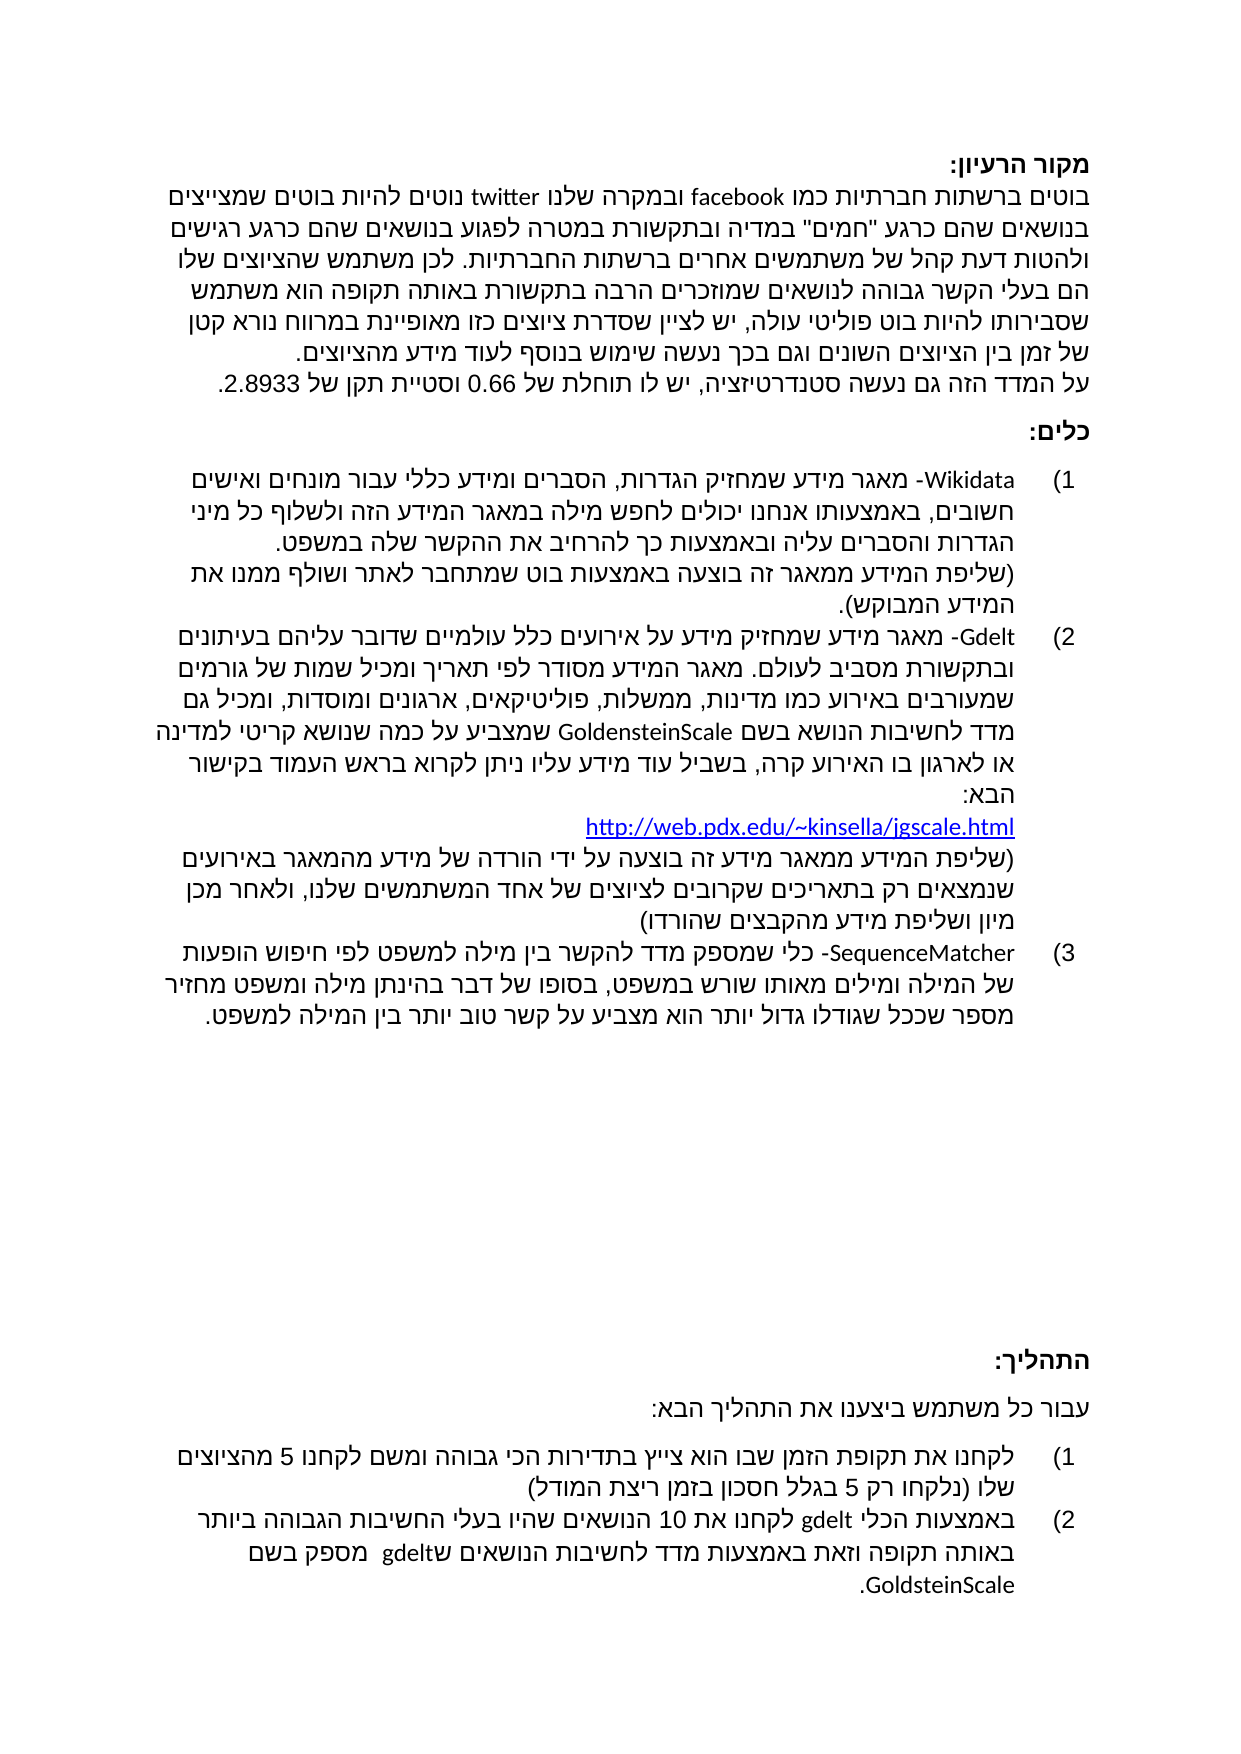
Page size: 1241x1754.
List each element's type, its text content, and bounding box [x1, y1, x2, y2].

list Gdelt- מאגר מידע שמחזיק מידע על אירועים כלל עולמיים שדובר עליהם בעיתונים ובתקשורת מסביב לעולם. מאגר המידע מסודר לפי תאריך ומכיל שמות של גורמים שמעורבים באירוע כמו מדינות, ממשלות, פוליטיקאים, ארגונים ומוסדות, ומכיל גם מדד לחשיבות הנושא בשם GoldensteinScale שמצביע על כמה שנושא קריטי למדינה או לארגון בו האירוע קרה, בשביל עוד מידע עליו ניתן לקרוא בראש העמוד בקישור הבא: [150, 621, 1053, 809]
list SequenceMatcher- כלי שמספק מדד להקשר בין מילה למשפט לפי חיפוש הופעות של המילה ומילים מאותו שורש במשפט, בסופו של דבר בהינתן מילה ומשפט מחזיר מספר שככל שגודלו גדול יותר הוא מצביע על קשר טוב יותר בין המילה למשפט. [150, 937, 1053, 1030]
list http://web.pdx.edu/~kinsella/jgscale.html [150, 811, 1015, 842]
list (שליפת המידע ממאגר זה בוצעה באמצעות בוט שמתחבר לאתר ושולף ממנו את המידע המבוקש). [150, 559, 1015, 619]
list באמצעות הכלי gdelt לקחנו את 10 הנושאים שהיו בעלי החשיבות הגבוהה ביותר באותה תקופה וזאת באמצעות מדד לחשיבות הנושאים שgdelt מספק בשם GoldsteinScale. [150, 1504, 1053, 1600]
list לקחנו את תקופת הזמן שבו הוא צייץ בתדירות הכי גבוהה ומשם לקחנו 5 מהציוצים שלו (נלקחו רק 5 בגלל חסכון בזמן ריצת המודל) [150, 1442, 1053, 1502]
text מקור הרעיון: בוטים ברשתות חברתיות כמו facebook ובמקרה שלנו twitter נוטים להיות בוטים שמצייצים בנושאים שהם כרגע "חמים" במדיה ובתקשורת במטרה לפגוע בנושאים שהם כרגע רגישים ולהטות דעת קהל של משתמשים אחרים ברשתות החברתיות. לכן משתמש שהציוצים שלו הם בעלי הקשר גבוהה לנושאים שמוזכרים הרבה בתקשורת באותה תקופה הוא משתמש שסבירותו להיות בוט פוליטי עולה, יש לציין שסדרת ציוצים כזו מאופיינת במרווח נורא קטן של זמן בין הציוצים השונים וגם בכך נעשה שימוש בנוסף לעוד מידע מהציוצים. על המדד הזה גם נעשה סטנדרטיזציה, יש לו תוחלת של 0.66 וסטיית תקן של 2.8933. [150, 150, 1090, 398]
text התהליך: [150, 1346, 1090, 1375]
text כלים: [150, 417, 1090, 446]
list (שליפת המידע ממאגר מידע זה בוצעה על ידי הורדה של מידע מהמאגר באירועים שנמצאים רק בתאריכים שקרובים לציוצים של אחד המשתמשים שלנו, ולאחר מכן מיון ושליפת מידע מהקבצים שהורדו) [150, 844, 1015, 935]
list Wikidata- מאגר מידע שמחזיק הגדרות, הסברים ומידע כללי עבור מונחים ואישים חשובים, באמצעותו אנחנו יכולים לחפש מילה במאגר המידע הזה ולשלוף כל מיני הגדרות והסברים עליה ובאמצעות כך להרחיב את ההקשר שלה במשפט. [150, 464, 1053, 557]
text עבור כל משתמש ביצענו את התהליך הבא: [150, 1394, 1090, 1423]
